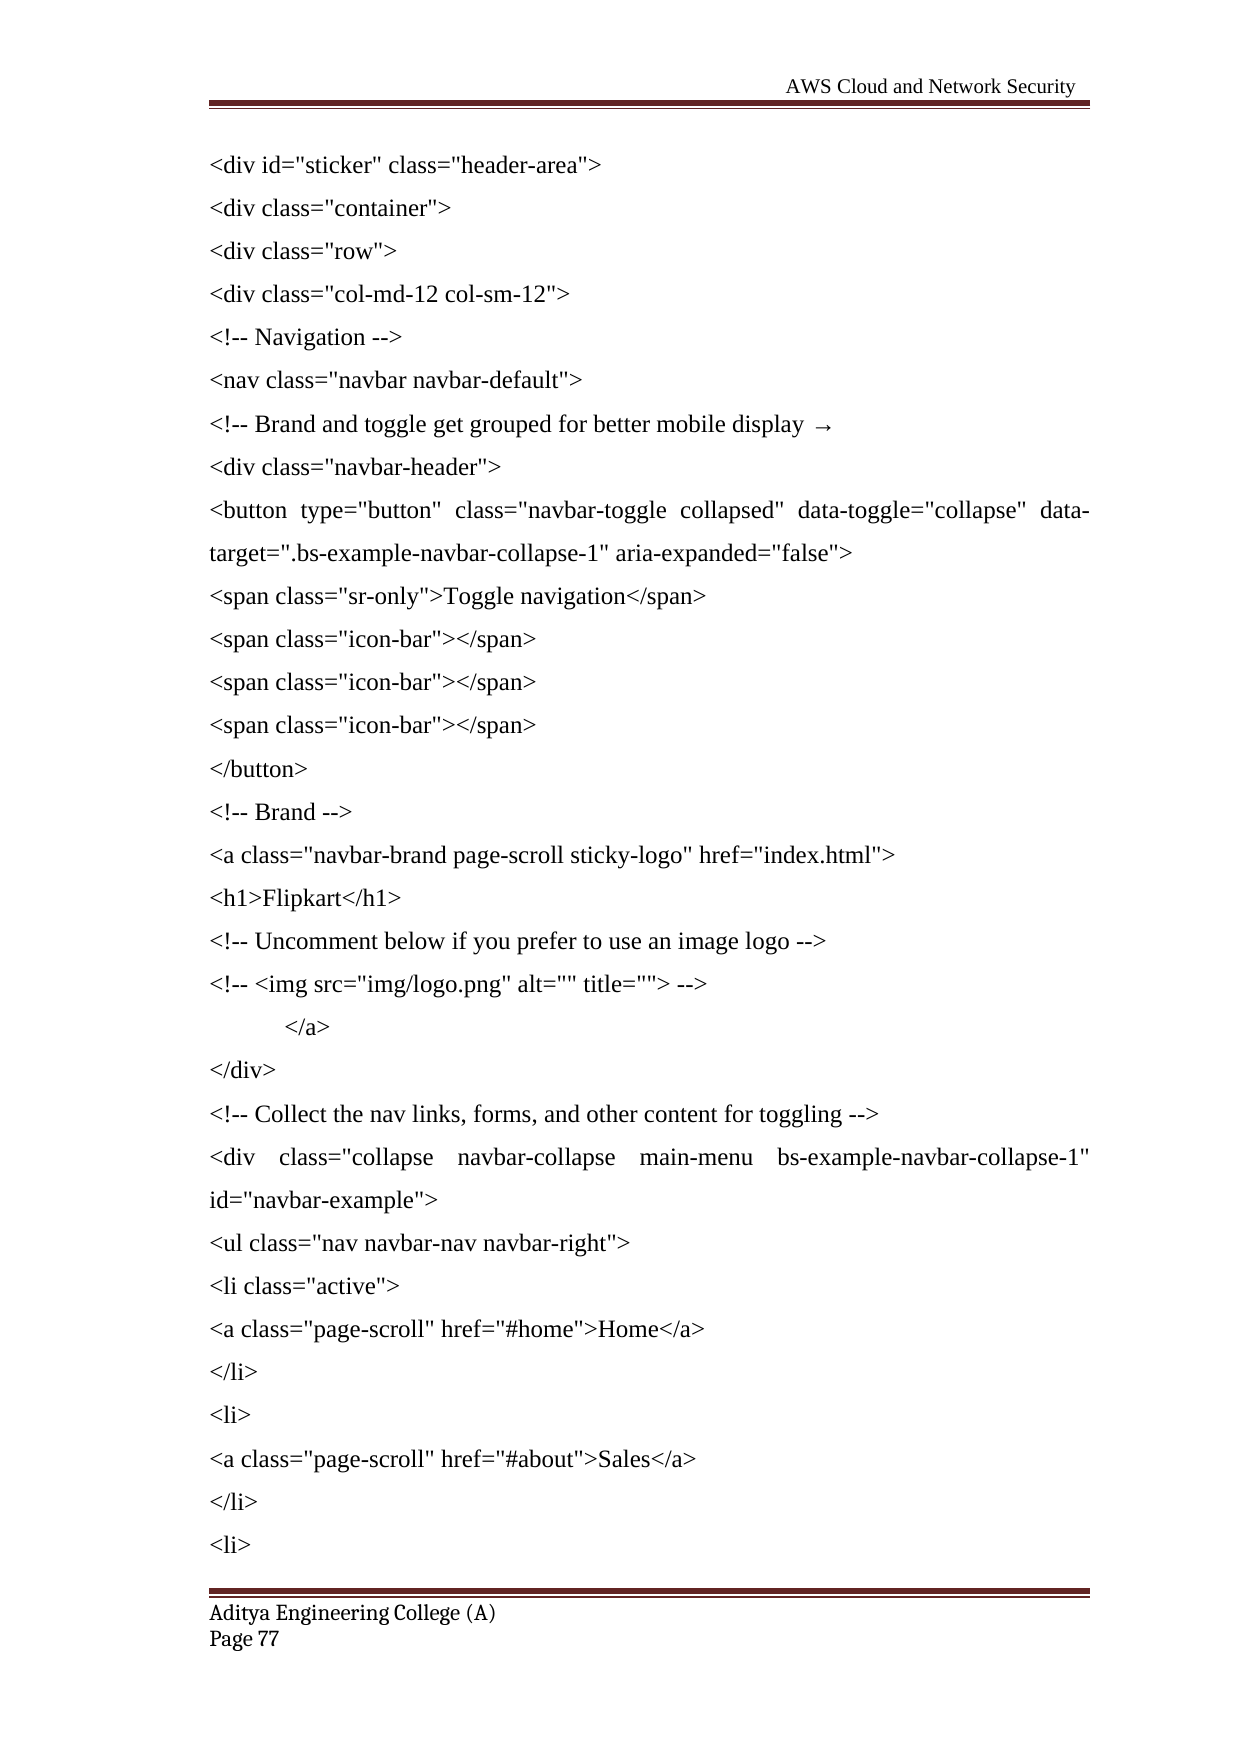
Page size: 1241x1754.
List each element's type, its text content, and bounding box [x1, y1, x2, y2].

text <span class="icon-bar"></span> [209, 711, 1090, 739]
text <!-- Navigation --> [209, 322, 1090, 351]
text </li> [209, 1357, 1090, 1386]
text <div class="collapse navbar-collapse main-menu bs-example-navbar-collapse-1" id="navbar-example"> [209, 1142, 1090, 1214]
text </div> [209, 1056, 1090, 1084]
text <h1>Flipkart</h1> [209, 883, 1090, 912]
text <div class="navbar-header"> [209, 452, 1090, 481]
text <li class="active"> [209, 1271, 1090, 1300]
text </button> [209, 754, 1090, 782]
text <div class="container"> [209, 193, 1090, 222]
text <span class="icon-bar"></span> [209, 624, 1090, 653]
text <!-- Collect the nav links, forms, and other content for toggling --> [209, 1099, 1090, 1127]
text <button type="button" class="navbar-toggle collapsed" data-toggle="collapse" data-target=".bs-example-navbar-collapse-1" aria-expanded="false"> [209, 495, 1090, 567]
text <span class="icon-bar"></span> [209, 667, 1090, 696]
text <!-- Brand and toggle get grouped for better mobile display → [209, 409, 1090, 437]
text <li> [209, 1401, 1090, 1429]
text <nav class="navbar navbar-default"> [209, 366, 1090, 394]
text <ul class="nav navbar-nav navbar-right"> [209, 1228, 1090, 1257]
text </a> [209, 1012, 1090, 1041]
text <li> [209, 1530, 1090, 1559]
text <!-- Brand --> [209, 797, 1090, 826]
text <span class="sr-only">Toggle navigation</span> [209, 581, 1090, 610]
text <a class="navbar-brand page-scroll sticky-logo" href="index.html"> [209, 840, 1090, 869]
text <div id="sticker" class="header-area"> [209, 150, 1090, 179]
text </li> [209, 1487, 1090, 1516]
text <!-- Uncomment below if you prefer to use an image logo --> [209, 926, 1090, 955]
text <a class="page-scroll" href="#home">Home</a> [209, 1314, 1090, 1343]
text <a class="page-scroll" href="#about">Sales</a> [209, 1444, 1090, 1472]
text <div class="row"> [209, 236, 1090, 265]
text <!-- <img src="img/logo.png" alt="" title=""> --> [209, 969, 1090, 998]
text <div class="col-md-12 col-sm-12"> [209, 279, 1090, 308]
